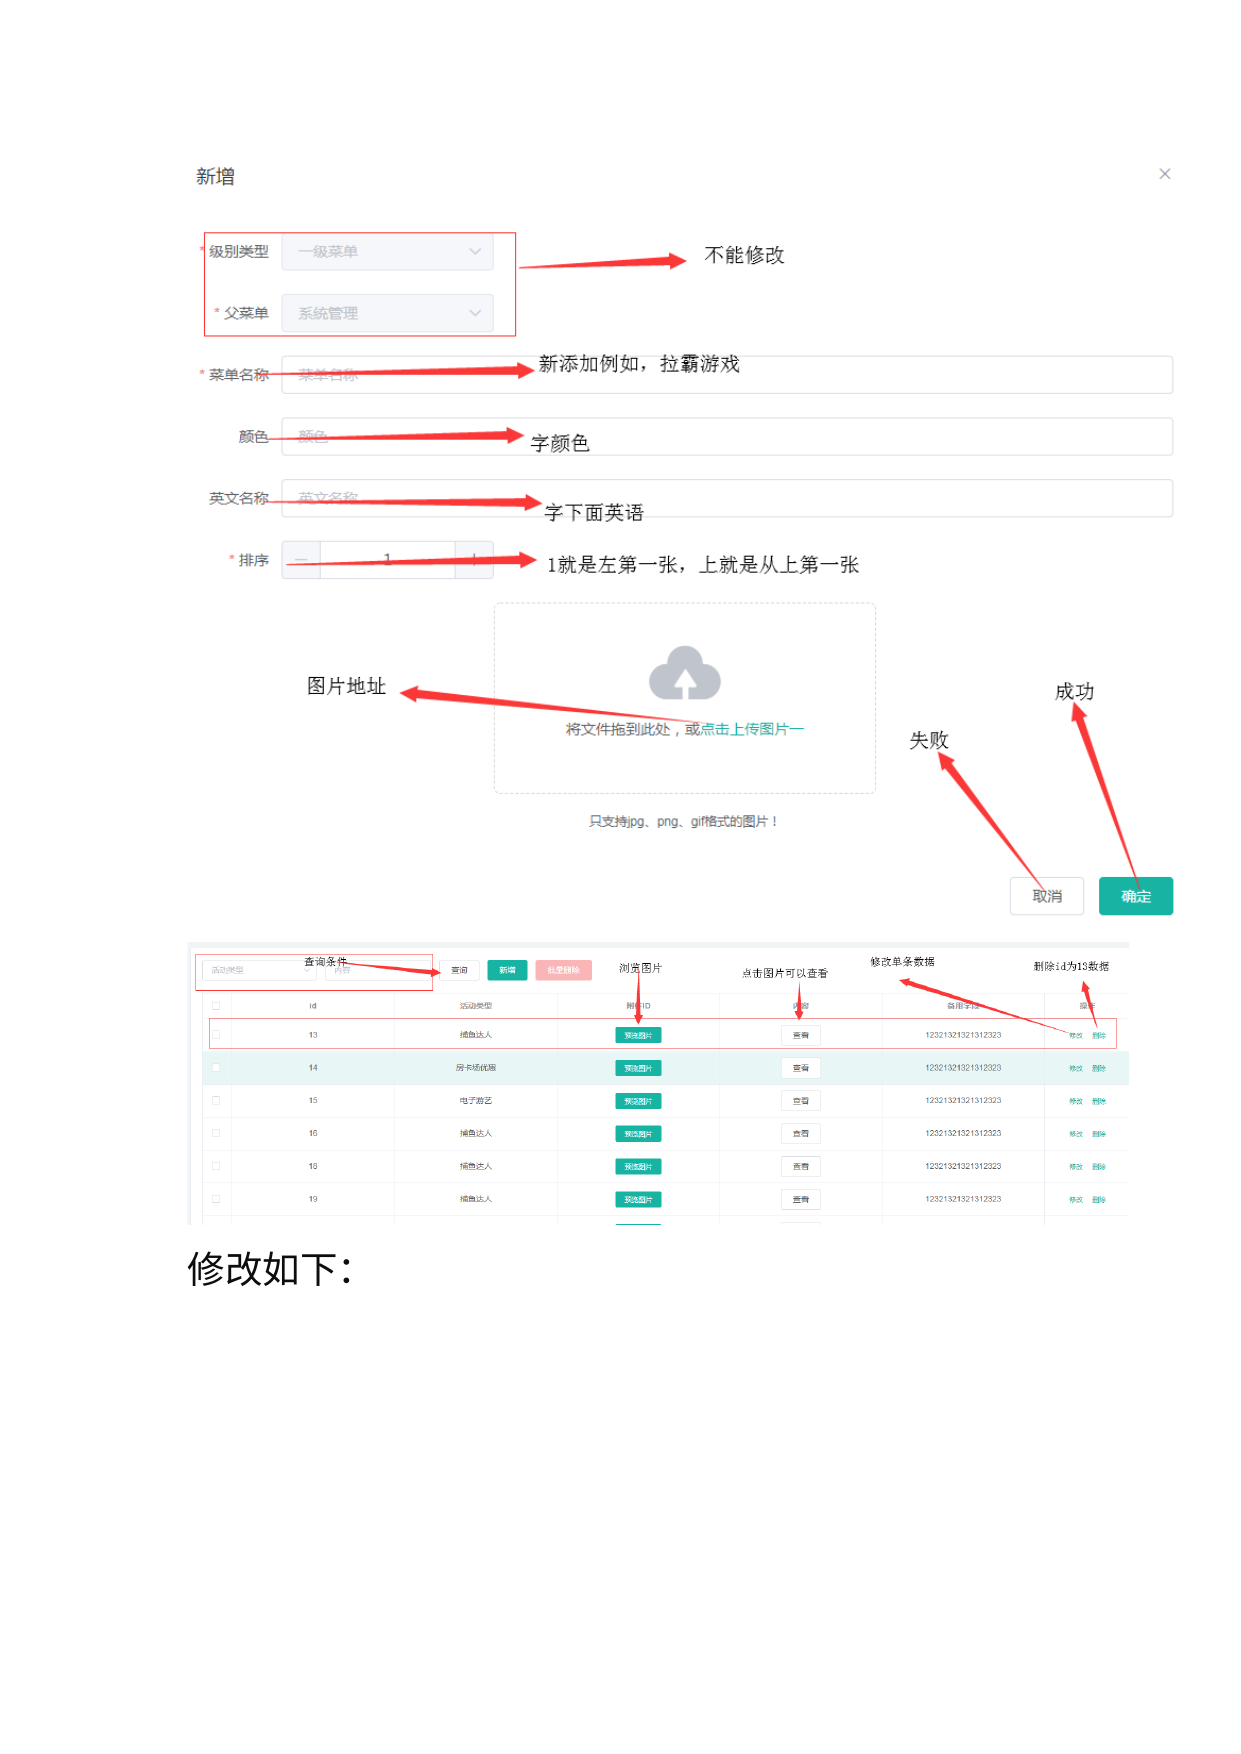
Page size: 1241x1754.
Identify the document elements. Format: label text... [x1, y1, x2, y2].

text 修改如下： [187, 1234, 1053, 1299]
picture [187, 162, 1183, 927]
picture [187, 942, 1130, 1225]
